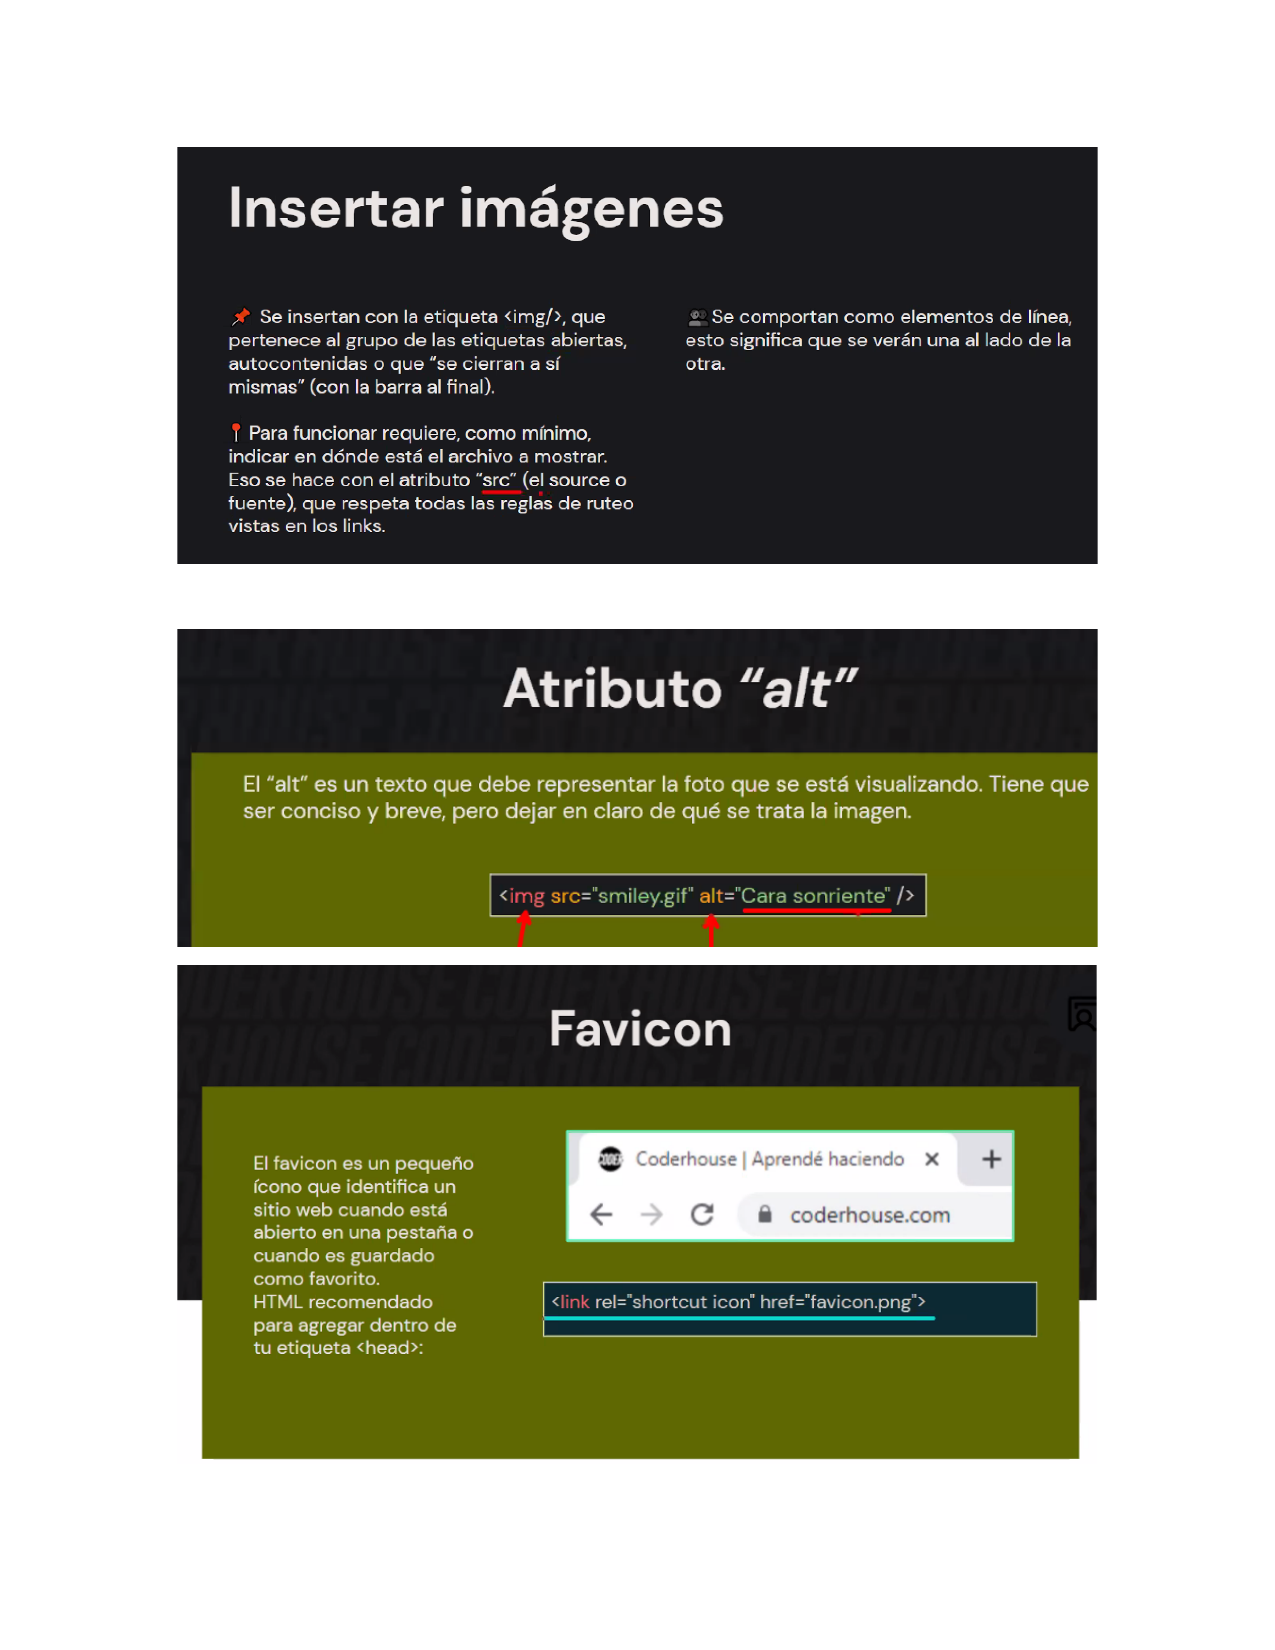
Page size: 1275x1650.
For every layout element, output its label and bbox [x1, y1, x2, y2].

picture [177, 965, 1097, 1464]
picture [177, 147, 1098, 564]
picture [177, 629, 1098, 947]
